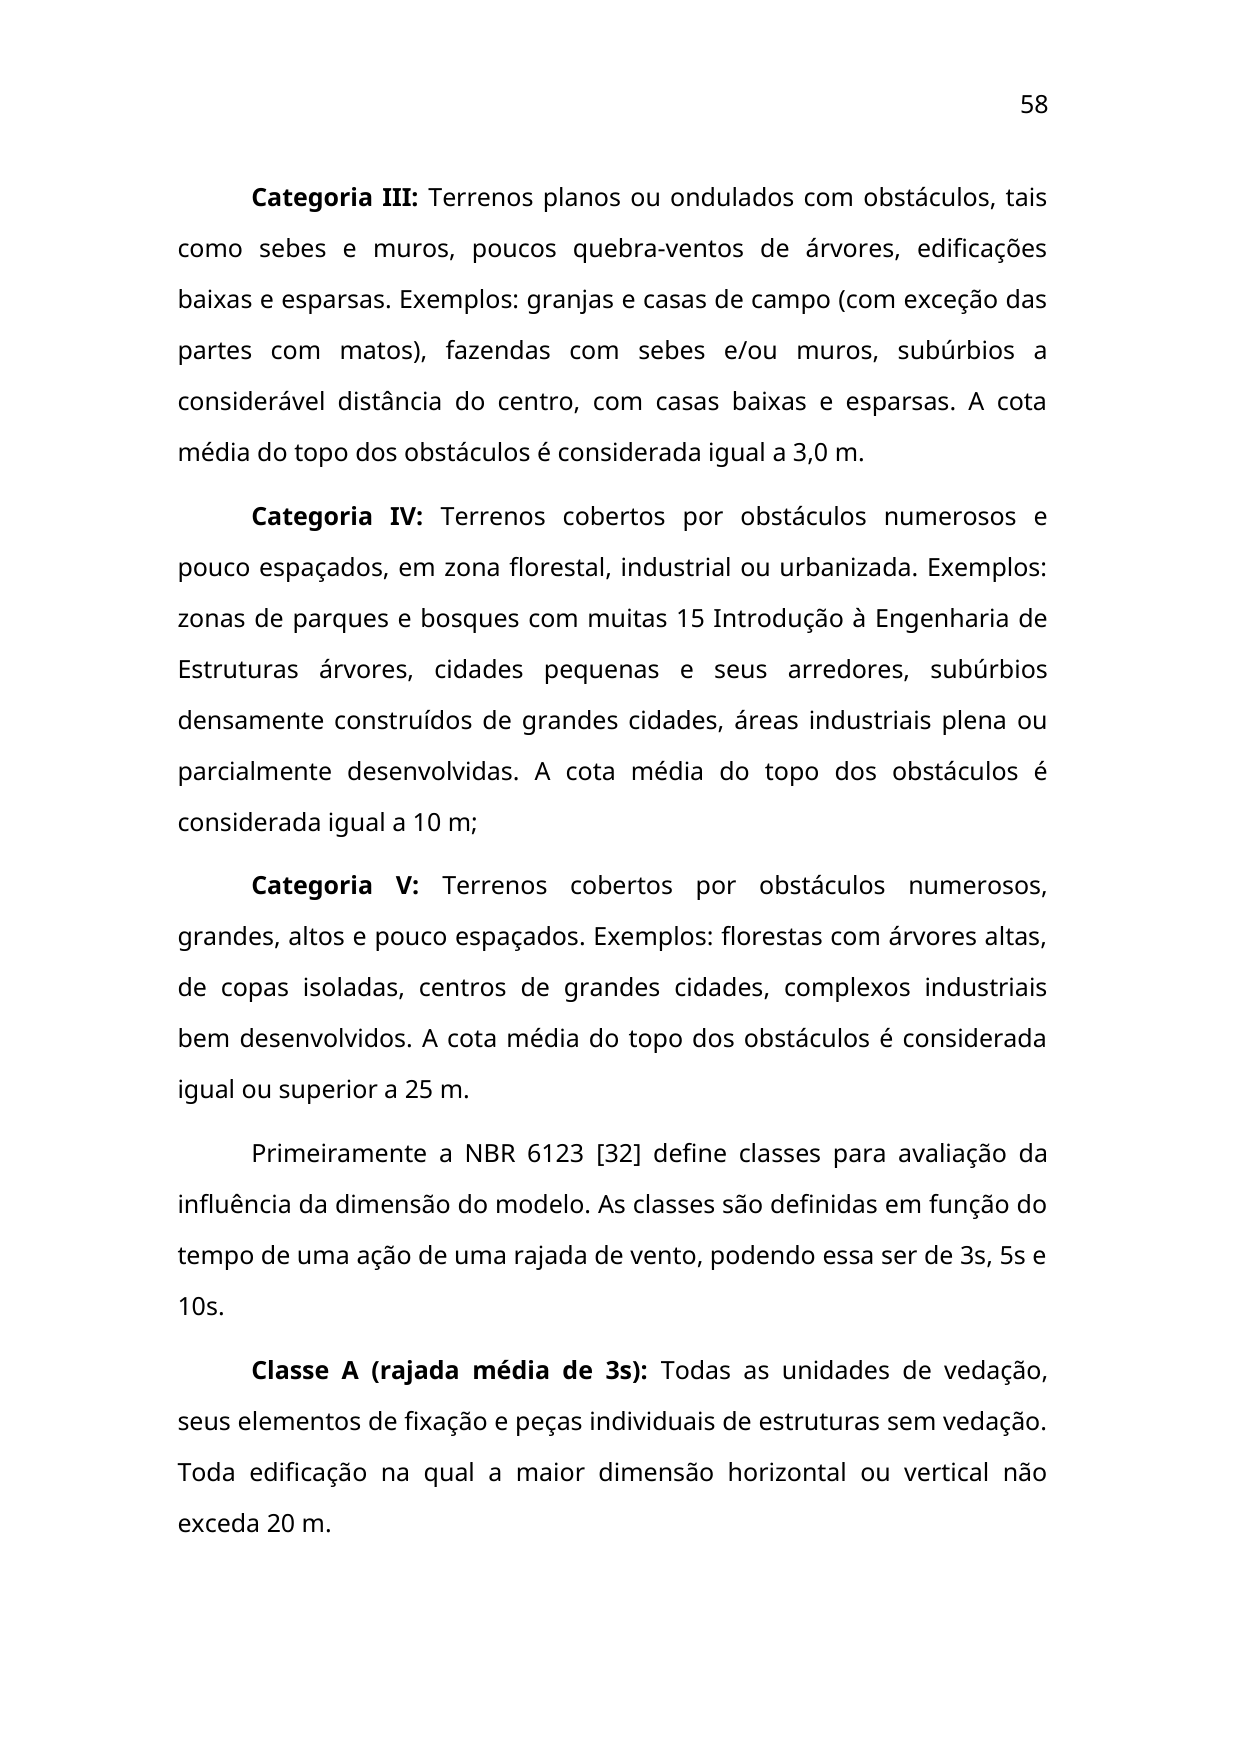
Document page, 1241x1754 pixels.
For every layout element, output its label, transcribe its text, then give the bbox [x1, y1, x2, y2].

text Primeiramente a NBR 6123 [32] define classes para avaliação da influência da dimensão do modelo. As classes são definidas em função do tempo de uma ação de uma rajada de vento, podendo essa ser de 3s, 5s e 10s. [177, 1136, 1048, 1323]
text Categoria V: Terrenos cobertos por obstáculos numerosos, grandes, altos e pouco espaçados. Exemplos: florestas com árvores altas, de copas isoladas, centros de grandes cidades, complexos industriais bem desenvolvidos. A cota média do topo dos obstáculos é considerada igual ou superior a 25 m. [177, 868, 1048, 1106]
text Categoria III: Terrenos planos ou ondulados com obstáculos, tais como sebes e muros, poucos quebra-ventos de árvores, edificações baixas e esparsas. Exemplos: granjas e casas de campo (com exceção das partes com matos), fazendas com sebes e/ou muros, subúrbios a considerável distância do centro, com casas baixas e esparsas. A cota média do topo dos obstáculos é considerada igual a 3,0 m. [177, 179, 1048, 469]
text Classe A (rajada média de 3s): Todas as unidades de vedação, seus elementos de fixação e peças individuais de estruturas sem vedação. Toda edificação na qual a maior dimensão horizontal ou vertical não exceda 20 m. [177, 1352, 1048, 1539]
text Categoria IV: Terrenos cobertos por obstáculos numerosos e pouco espaçados, em zona florestal, industrial ou urbanizada. Exemplos: zonas de parques e bosques com muitas 15 Introdução à Engenharia de Estruturas árvores, cidades pequenas e seus arredores, subúrbios densamente construídos de grandes cidades, áreas industriais plena ou parcialmente desenvolvidas. A cota média do topo dos obstáculos é considerada igual a 10 m; [177, 498, 1048, 838]
